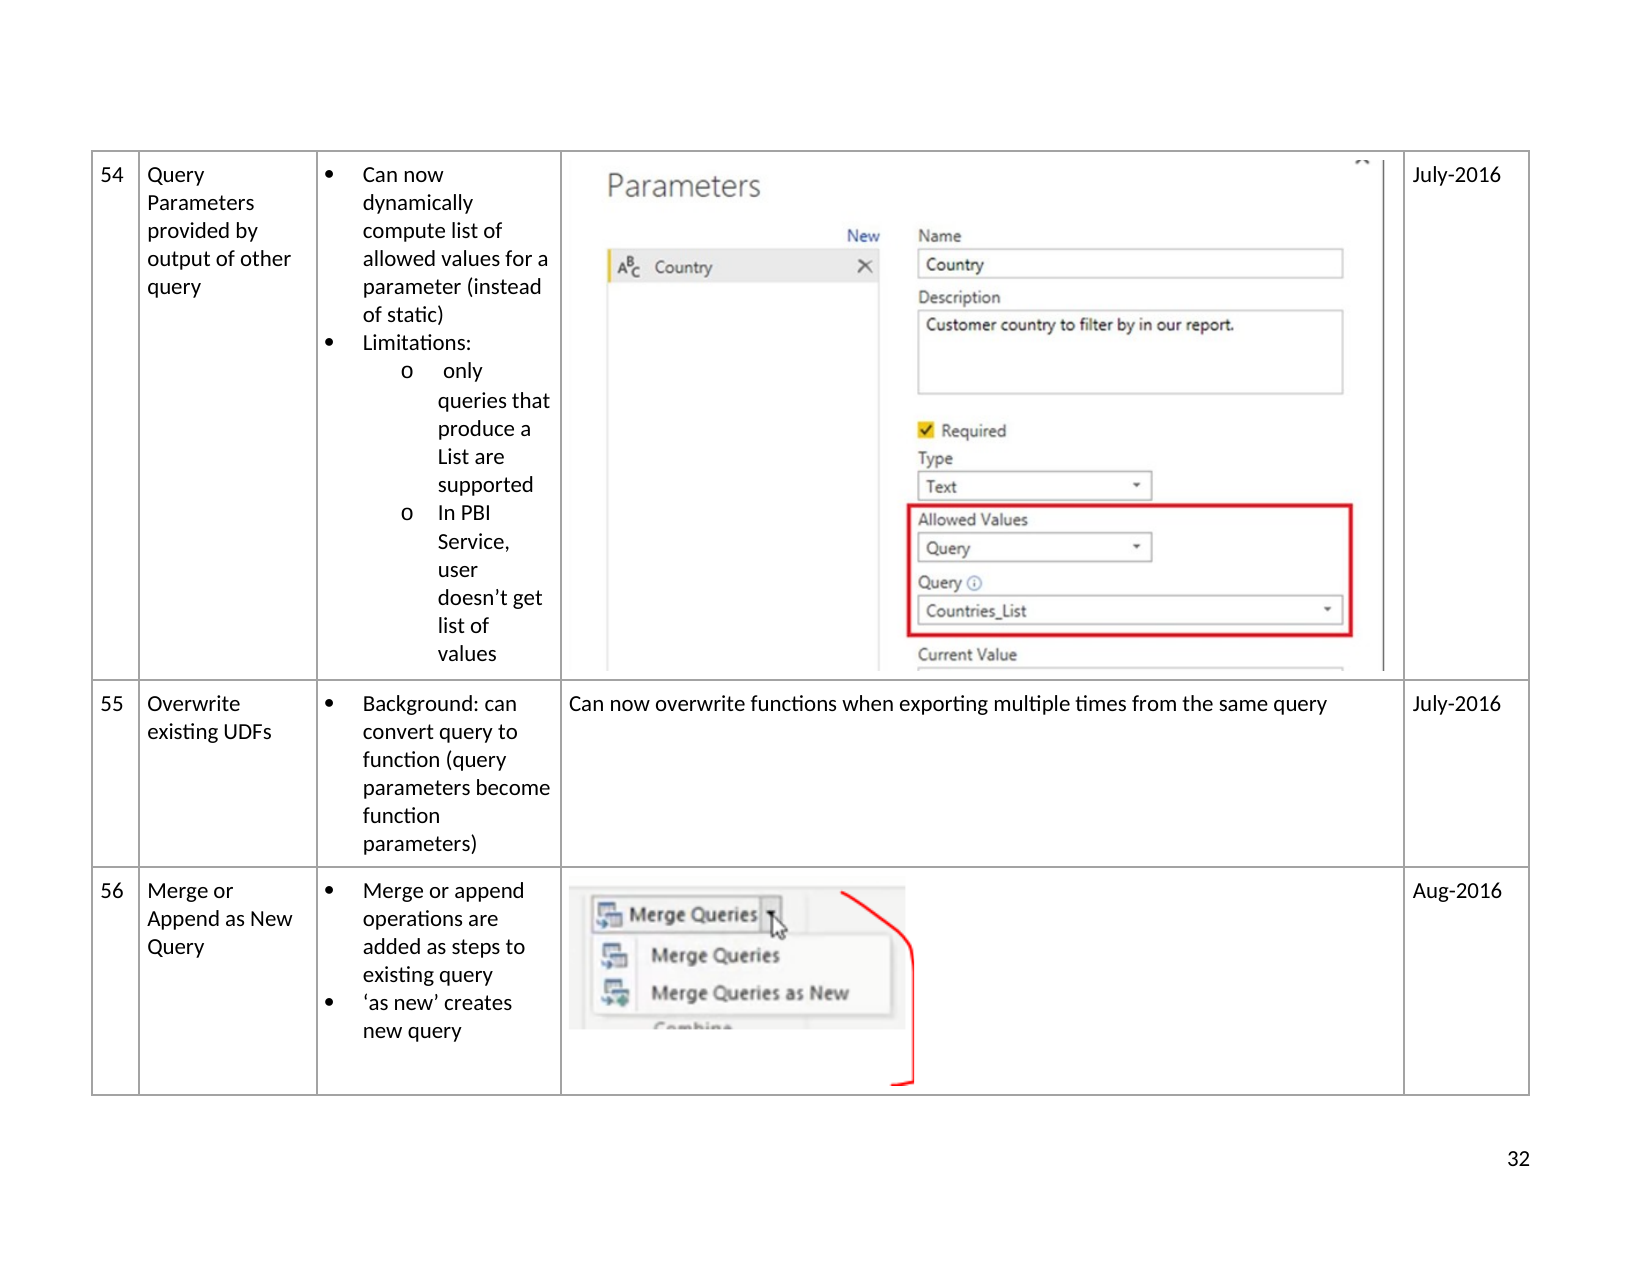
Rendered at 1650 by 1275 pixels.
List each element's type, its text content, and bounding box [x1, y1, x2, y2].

table_cell [562, 152, 1403, 679]
table_cell July-2016 [1405, 681, 1528, 866]
table_cell 56 [93, 868, 138, 1094]
table_cell Query Parameters provided by output of other query [140, 152, 316, 679]
table_cell Aug-2016 [1405, 868, 1528, 1094]
table_cell Background: can convert query to function (query parameters become function parameters) [318, 681, 560, 866]
table_cell Merge or append operations are added as steps to existing query ‘as new’ creates new query [318, 868, 560, 1094]
table_cell Merge or Append as New Query [140, 868, 316, 1094]
table_cell Can now overwrite functions when exporting multiple times from the same query [562, 681, 1403, 866]
table_cell July-2016 [1405, 152, 1528, 679]
picture [568, 160, 1397, 671]
table_cell Can now dynamically compute list of allowed values for a parameter (instead of static) Limitations: only queries that produce a List are supported In PBI Service, user doesn’t get list of values [318, 152, 560, 679]
table_cell [562, 868, 1403, 1094]
picture [568, 876, 915, 1086]
table_cell 54 [93, 152, 138, 679]
table_cell 55 [93, 681, 138, 866]
table_cell Overwrite existing UDFs [140, 681, 316, 866]
